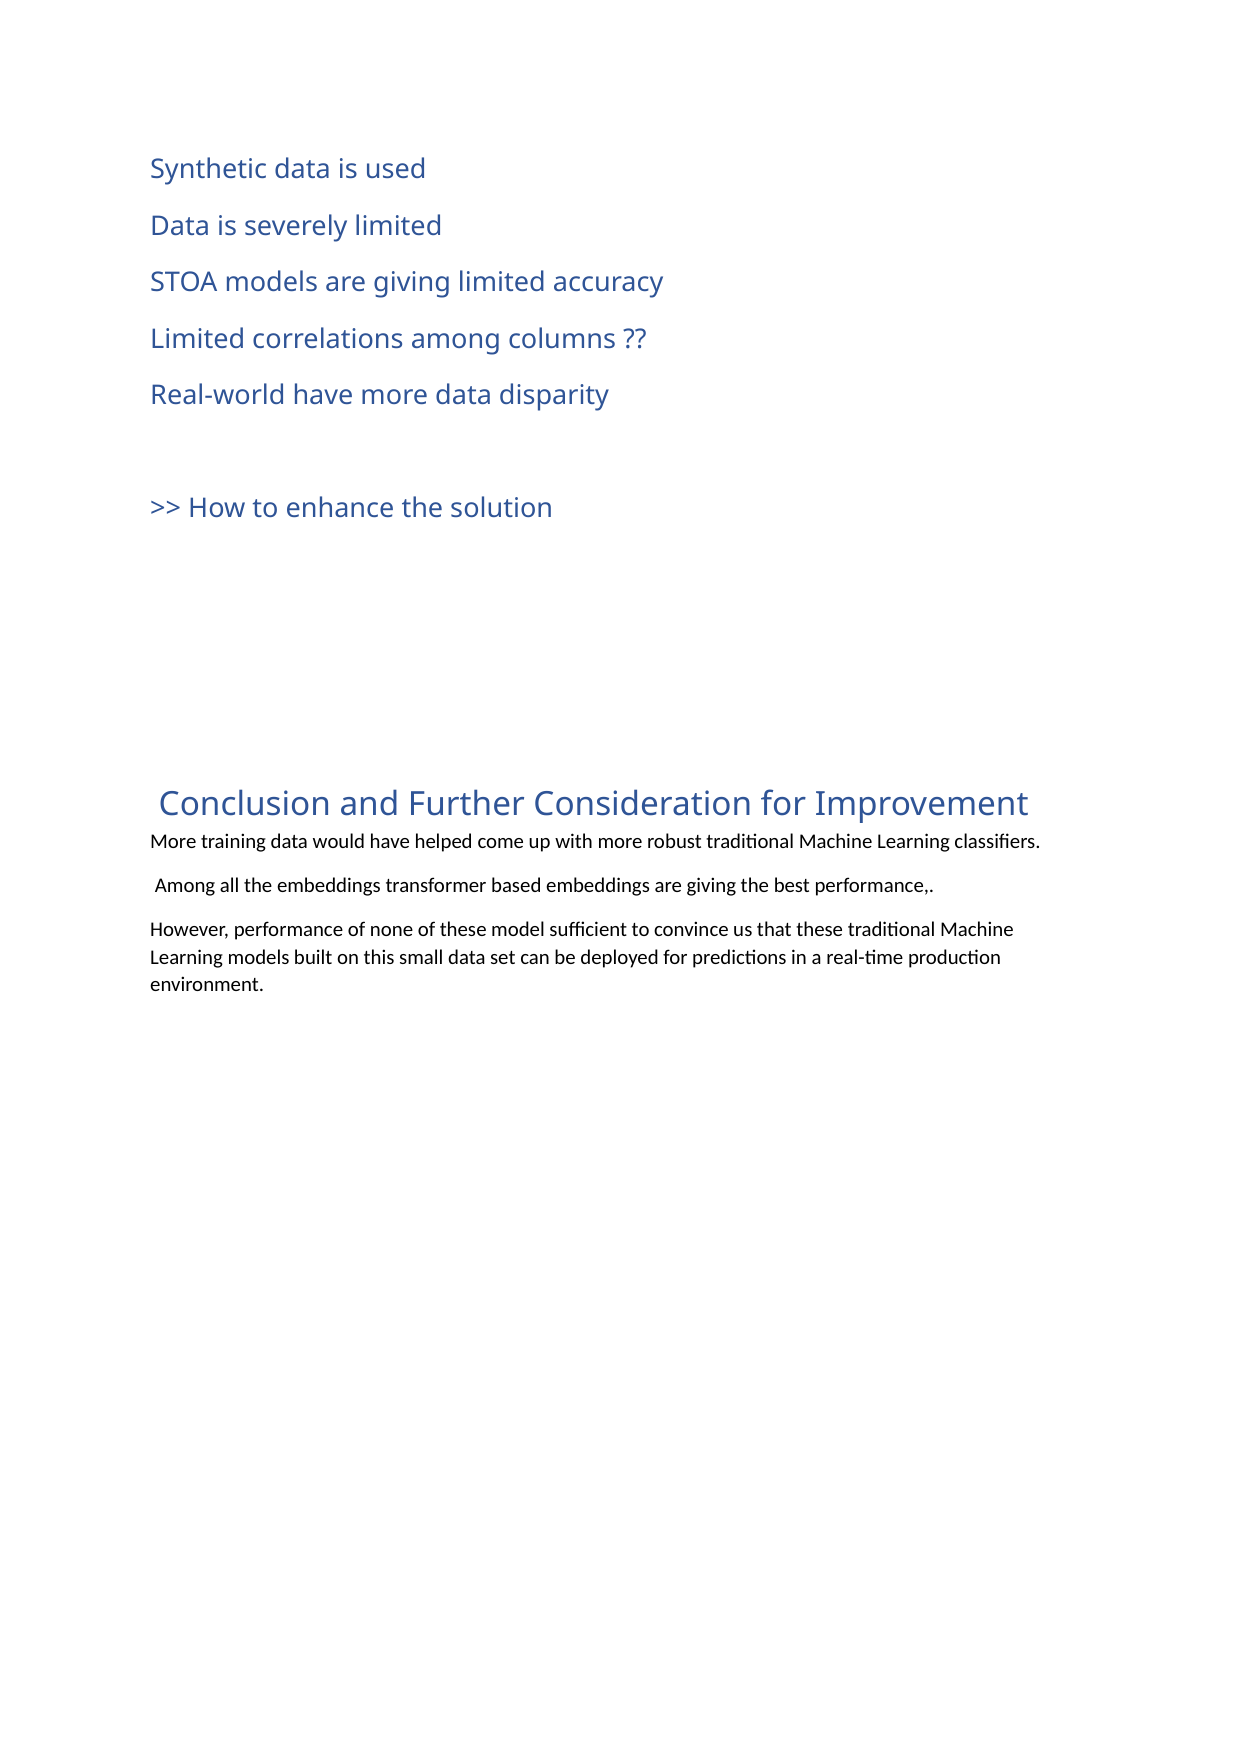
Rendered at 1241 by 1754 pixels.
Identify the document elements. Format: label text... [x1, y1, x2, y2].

text More training data would have helped come up with more robust traditional Machine Learning classifiers. [150, 828, 1090, 854]
text Limited correlations among columns ?? [150, 319, 1090, 356]
text Data is severely limited [150, 206, 1090, 243]
text Synthetic data is used [150, 150, 1090, 187]
text Real-world have more data disparity [150, 376, 1090, 413]
text However, performance of none of these model sufficient to convince us that these traditional Machine Learning models built on this small data set can be deployed for predictions in a real-time production environment. [150, 916, 1090, 997]
subtitle Conclusion and Further Consideration for Improvement [150, 779, 1090, 825]
text STOA models are giving limited accuracy [150, 263, 1090, 300]
text >> How to enhance the solution [150, 489, 1090, 526]
text Among all the embeddings transformer based embeddings are giving the best performance,. [150, 872, 1090, 898]
